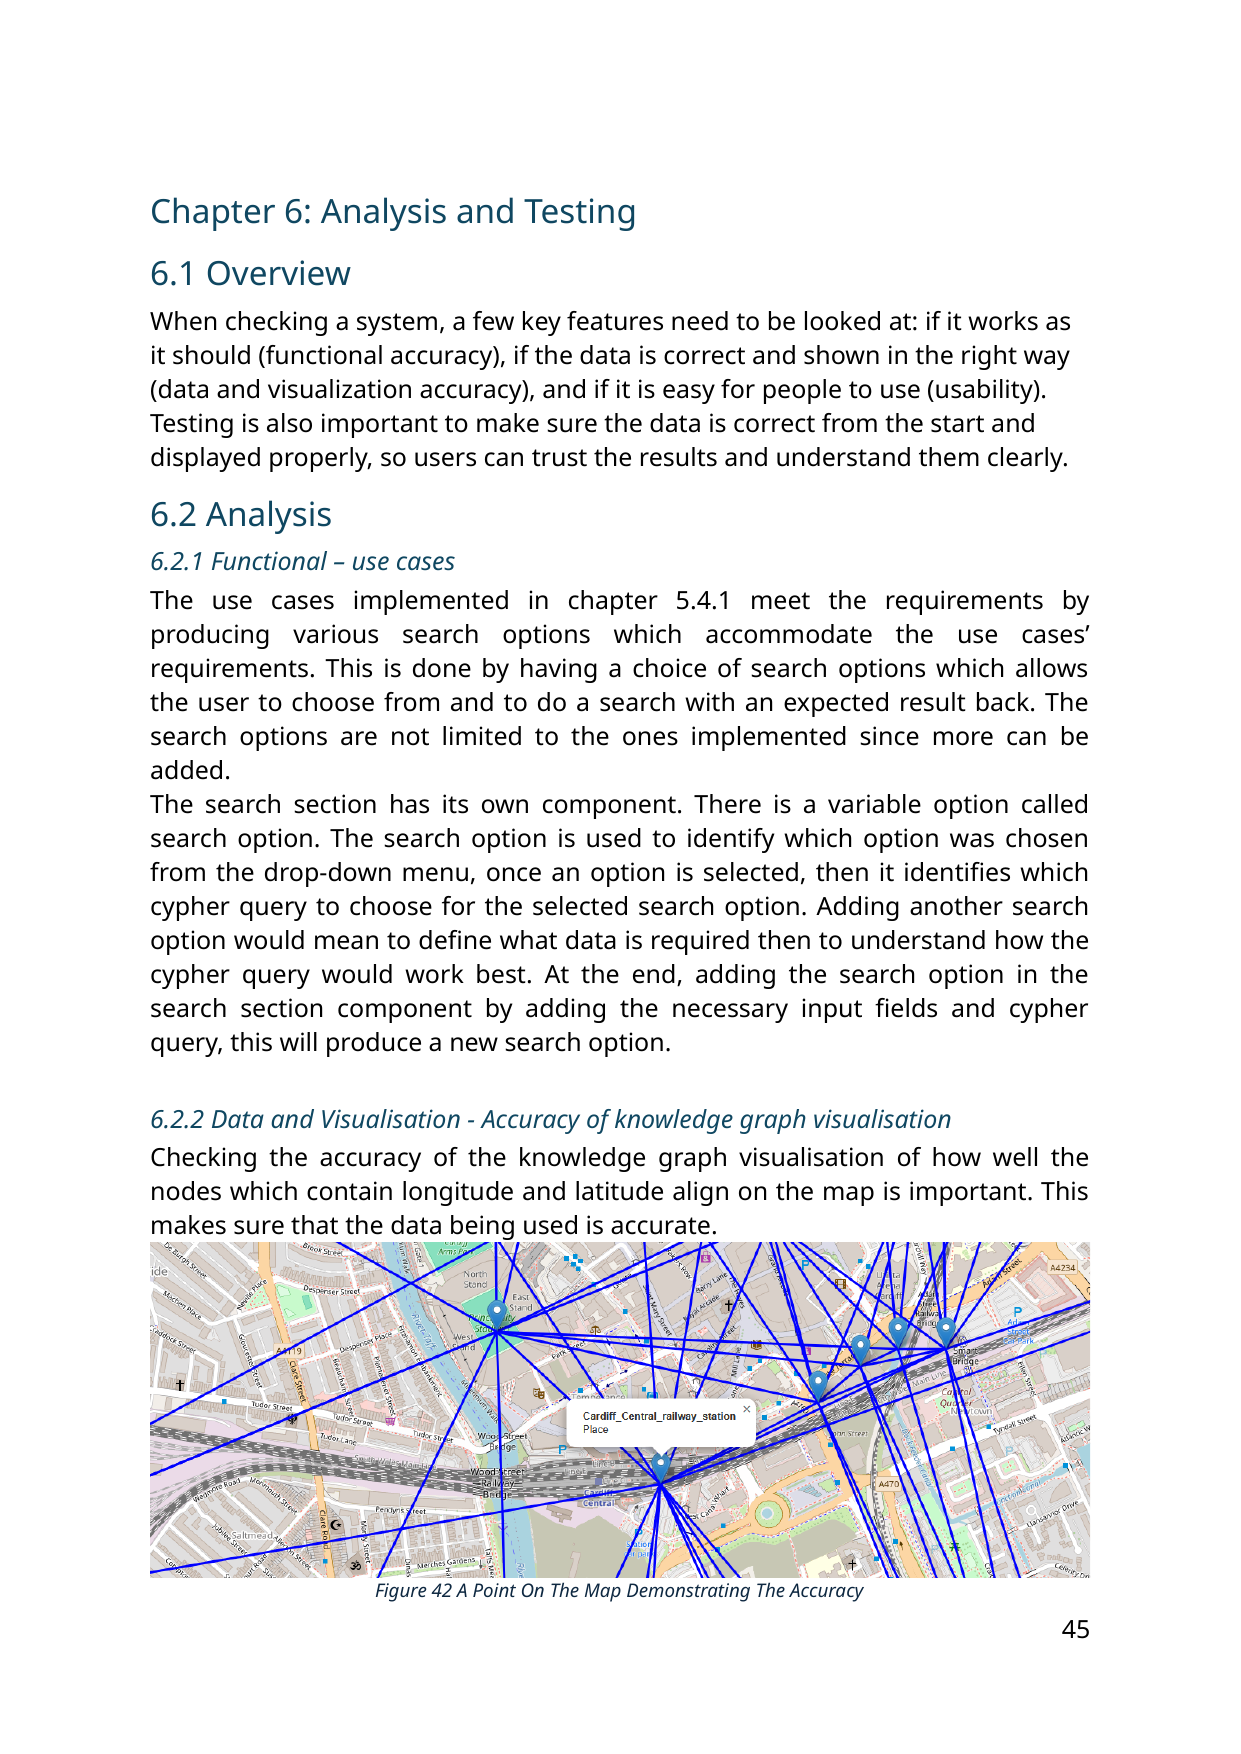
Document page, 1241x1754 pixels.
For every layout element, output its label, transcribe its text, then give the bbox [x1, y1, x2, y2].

subtitle 6.2.1 Functional – use cases [150, 544, 1090, 578]
text Checking the accuracy of the knowledge graph visualisation of how well the nodes which contain longitude and latitude align on the map is important. This makes sure that the data being used is accurate. [150, 1140, 1090, 1242]
subtitle 6.2 Analysis [150, 490, 1090, 536]
subtitle Chapter 6: Analysis and Testing [150, 187, 1090, 233]
subtitle 6.1 Overview [150, 249, 1090, 295]
text When checking a system, a few key features need to be looked at: if it works as it should (functional accuracy), if the data is correct and shown in the right way (data and visualization accuracy), and if it is easy for people to use (usability). Testing is also important to make sure the data is correct from the start and displayed properly, so users can trust the results and understand them clearly. [150, 303, 1090, 474]
subtitle 6.2.2 Data and Visualisation - Accuracy of knowledge graph visualisation [150, 1102, 1090, 1136]
text The search section has its own component. There is a variable option called search option. The search option is used to identify which option was chosen from the drop-down menu, once an option is selected, then it identifies which cypher query to choose for the selected search option. Adding another search option would mean to define what data is required then to understand how the cypher query would work best. At the end, adding the search option in the search section component by adding the necessary input fields and cypher query, this will produce a new search option. [150, 787, 1090, 1059]
picture [150, 1242, 1091, 1578]
text The use cases implemented in chapter 5.4.1 meet the requirements by producing various search options which accommodate the use cases’ requirements. This is done by having a choice of search options which allows the user to choose from and to do a search with an expected result back. The search options are not limited to the ones implemented since more can be added. [150, 582, 1090, 787]
